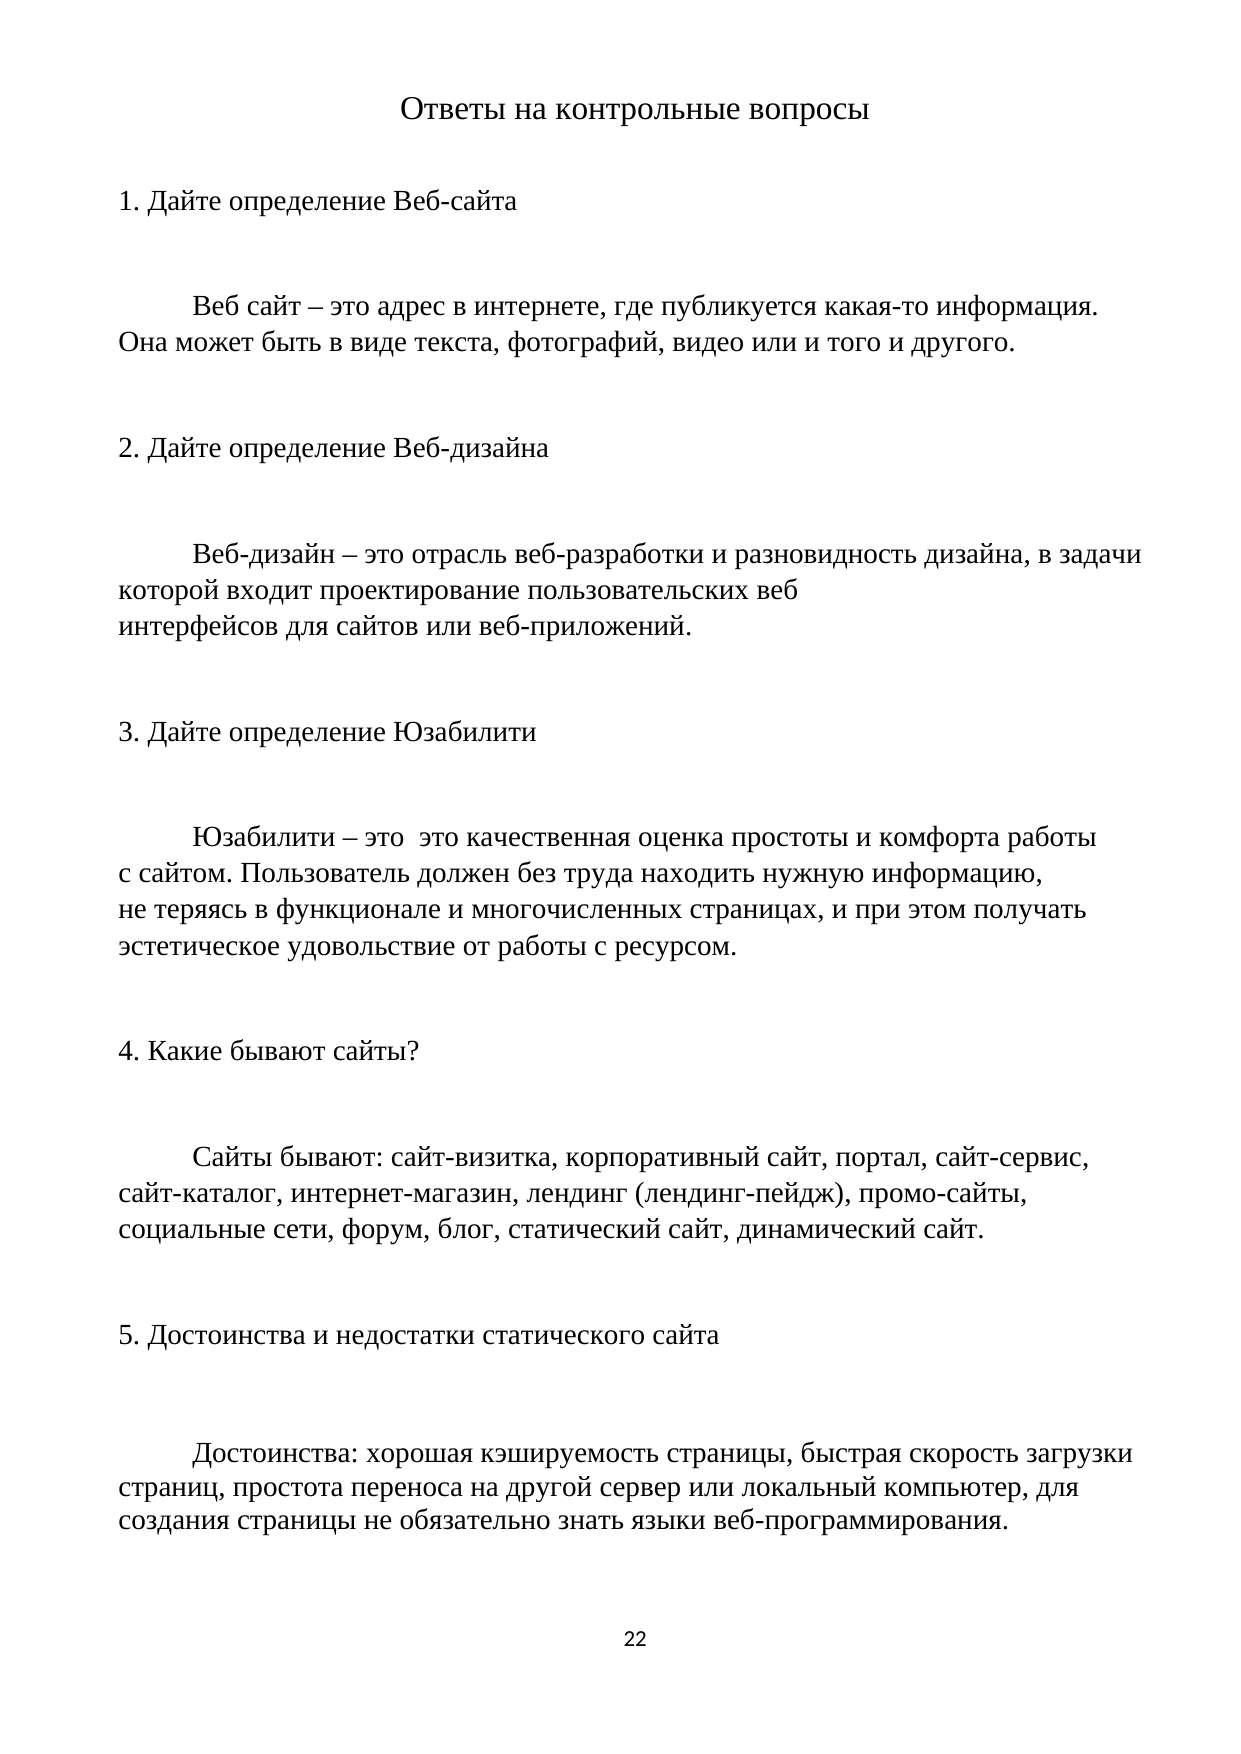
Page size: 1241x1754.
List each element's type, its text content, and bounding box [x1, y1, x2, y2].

text Юзабилити – это это качественная оценка простоты и комфорта работы с сайтом. Пользователь должен без труда находить нужную информацию, не теряясь в функционале и многочисленных страницах, и при этом получать эстетическое удовольствие от работы с ресурсом. [118, 819, 1152, 961]
subtitle Ответы на контрольные вопросы [118, 89, 1152, 127]
text Веб сайт – это адрес в интернете, где публикуется какая-то информация. Она может быть в виде текста, фотографий, видео или и того и другого. [118, 288, 1152, 358]
text 3. Дайте определение Юзабилити [118, 714, 1152, 747]
text 4. Какие бывают сайты? [118, 1033, 1152, 1067]
text Сайты бывают: сайт-визитка, корпоративный сайт, портал, сайт-сервис, сайт-каталог, интернет-магазин, лендинг (лендинг-пейдж), промо-сайты, социальные сети, форум, блог, статический сайт, динамический сайт. [118, 1139, 1152, 1245]
text 5. Достоинства и недостатки статического сайта [118, 1317, 1152, 1351]
text Достоинства: хорошая кэшируемость страницы, быстрая скорость загрузки страниц, простота переноса на другой сервер или локальный компьютер, для создания страницы не обязательно знать языки веб-программирования. [1009, 1435, 1152, 1536]
text 1. Дайте определение Веб-сайта [118, 183, 1152, 216]
text 2. Дайте определение Веб-дизайна [118, 430, 1152, 464]
text Веб-дизайн – это отрасль веб-разработки и разновидность дизайна, в задачи которой входит проектирование пользовательских веб интерфейсов для сайтов или веб-приложений. [118, 536, 1152, 642]
